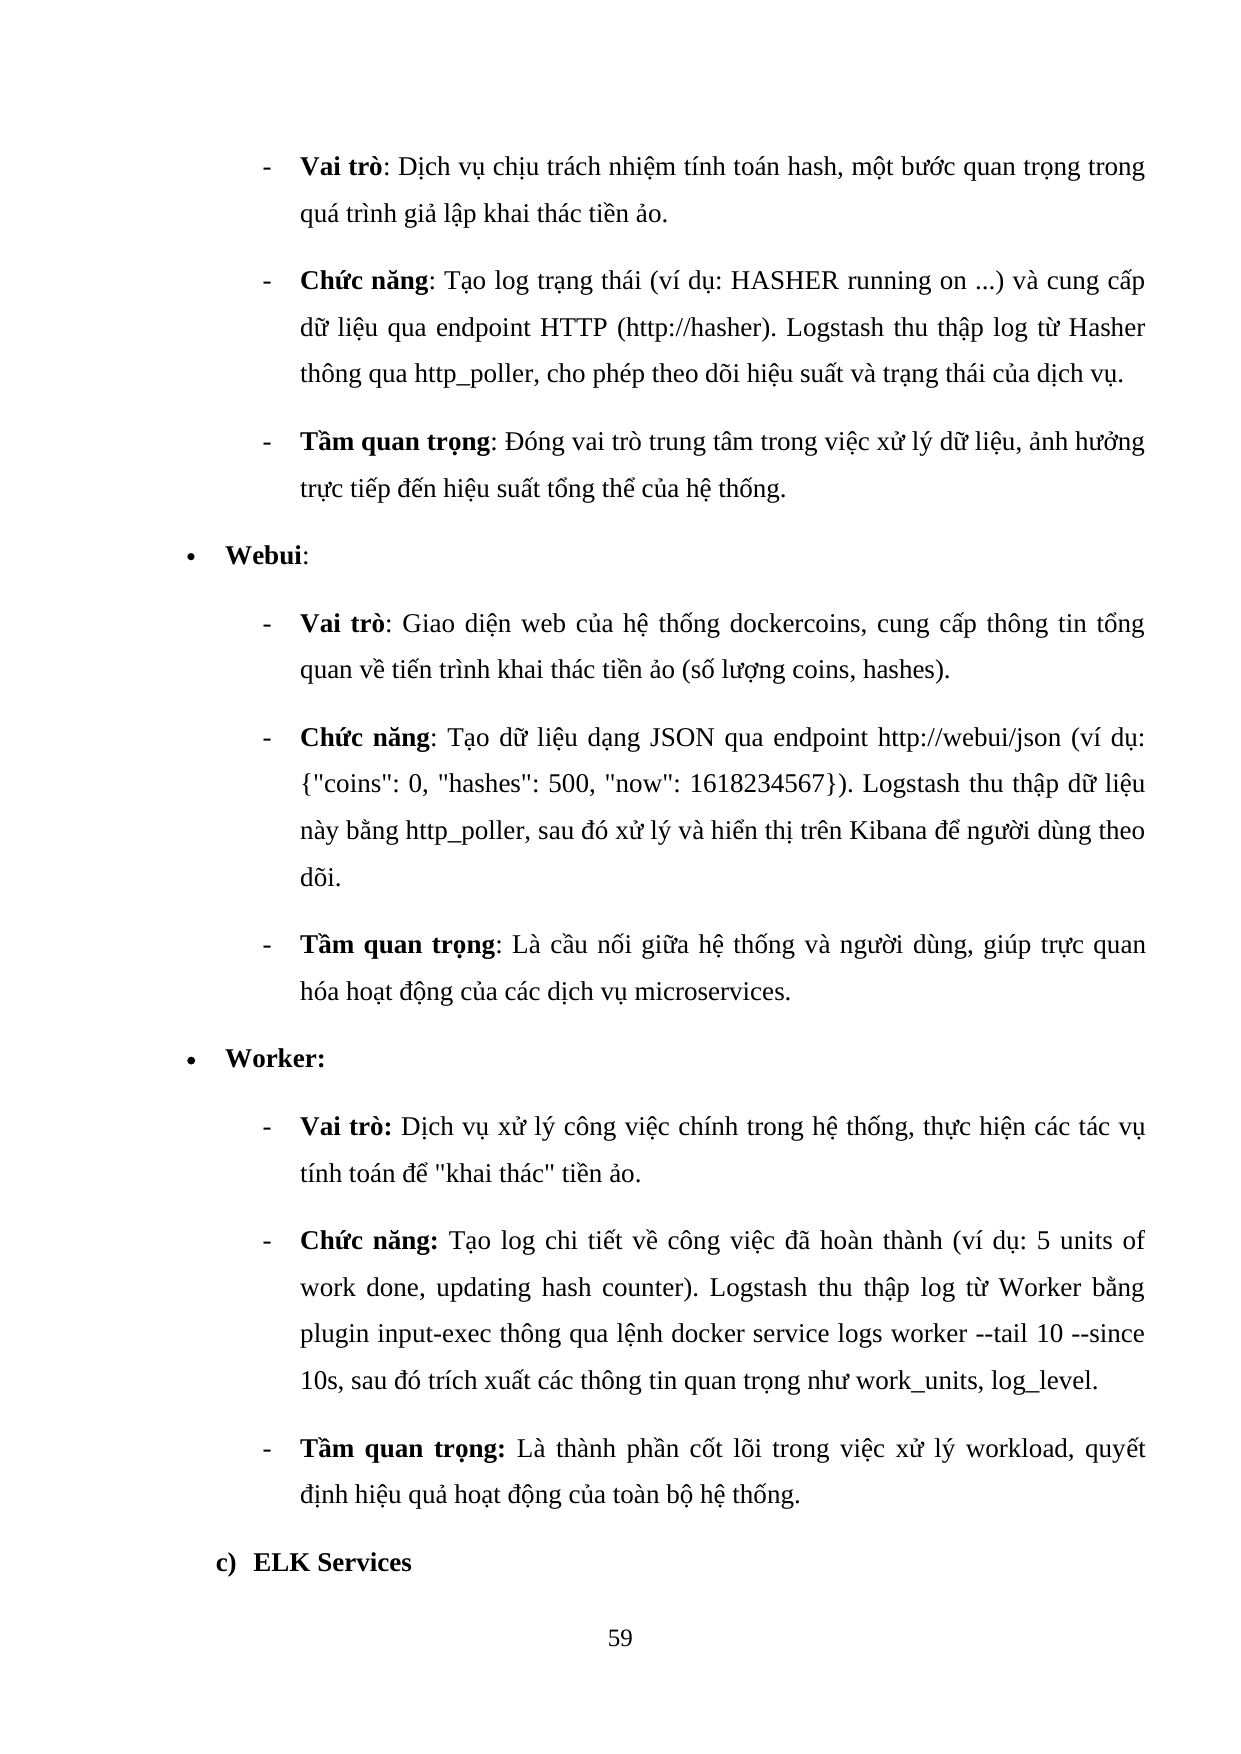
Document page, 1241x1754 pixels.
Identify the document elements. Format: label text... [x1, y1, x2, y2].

list Chức năng: Tạo log trạng thái (ví dụ: HASHER running on ...) và cung cấp dữ liệu qua endpoint HTTP (http://hasher). Logstash thu thập log từ Hasher thông qua http_poller, cho phép theo dõi hiệu suất và trạng thái của dịch vụ. [262, 264, 1146, 389]
list Vai trò: Dịch vụ xử lý công việc chính trong hệ thống, thực hiện các tác vụ tính toán để "khai thác" tiền ảo. [262, 1110, 1146, 1188]
list Chức năng: Tạo log chi tiết về công việc đã hoàn thành (ví dụ: 5 units of work done, updating hash counter). Logstash thu thập log từ Worker bằng plugin input-exec thông qua lệnh docker service logs worker --tail 10 --since 10s, sau đó trích xuất các thông tin quan trọng như work_units, log_level. [262, 1224, 1146, 1395]
list Worker: [187, 1042, 1146, 1074]
list Tầm quan trọng: Đóng vai trò trung tâm trong việc xử lý dữ liệu, ảnh hưởng trực tiếp đến hiệu suất tổng thể của hệ thống. [262, 425, 1146, 503]
list Vai trò: Giao diện web của hệ thống dockercoins, cung cấp thông tin tổng quan về tiến trình khai thác tiền ảo (số lượng coins, hashes). [262, 607, 1146, 684]
list Tầm quan trọng: Là cầu nối giữa hệ thống và người dùng, giúp trực quan hóa hoạt động của các dịch vụ microservices. [262, 928, 1146, 1006]
list Chức năng: Tạo dữ liệu dạng JSON qua endpoint http://webui/json (ví dụ: {"coins": 0, "hashes": 500, "now": 1618234567}). Logstash thu thập dữ liệu này bằng http_poller, sau đó xử lý và hiển thị trên Kibana để người dùng theo dõi. [262, 721, 1146, 892]
list ELK Services [216, 1546, 1146, 1577]
list Tầm quan trọng: Là thành phần cốt lõi trong việc xử lý workload, quyết định hiệu quả hoạt động của toàn bộ hệ thống. [262, 1432, 1146, 1509]
list Vai trò: Dịch vụ chịu trách nhiệm tính toán hash, một bước quan trọng trong quá trình giả lập khai thác tiền ảo. [262, 150, 1146, 228]
list Webui: [187, 539, 1146, 570]
